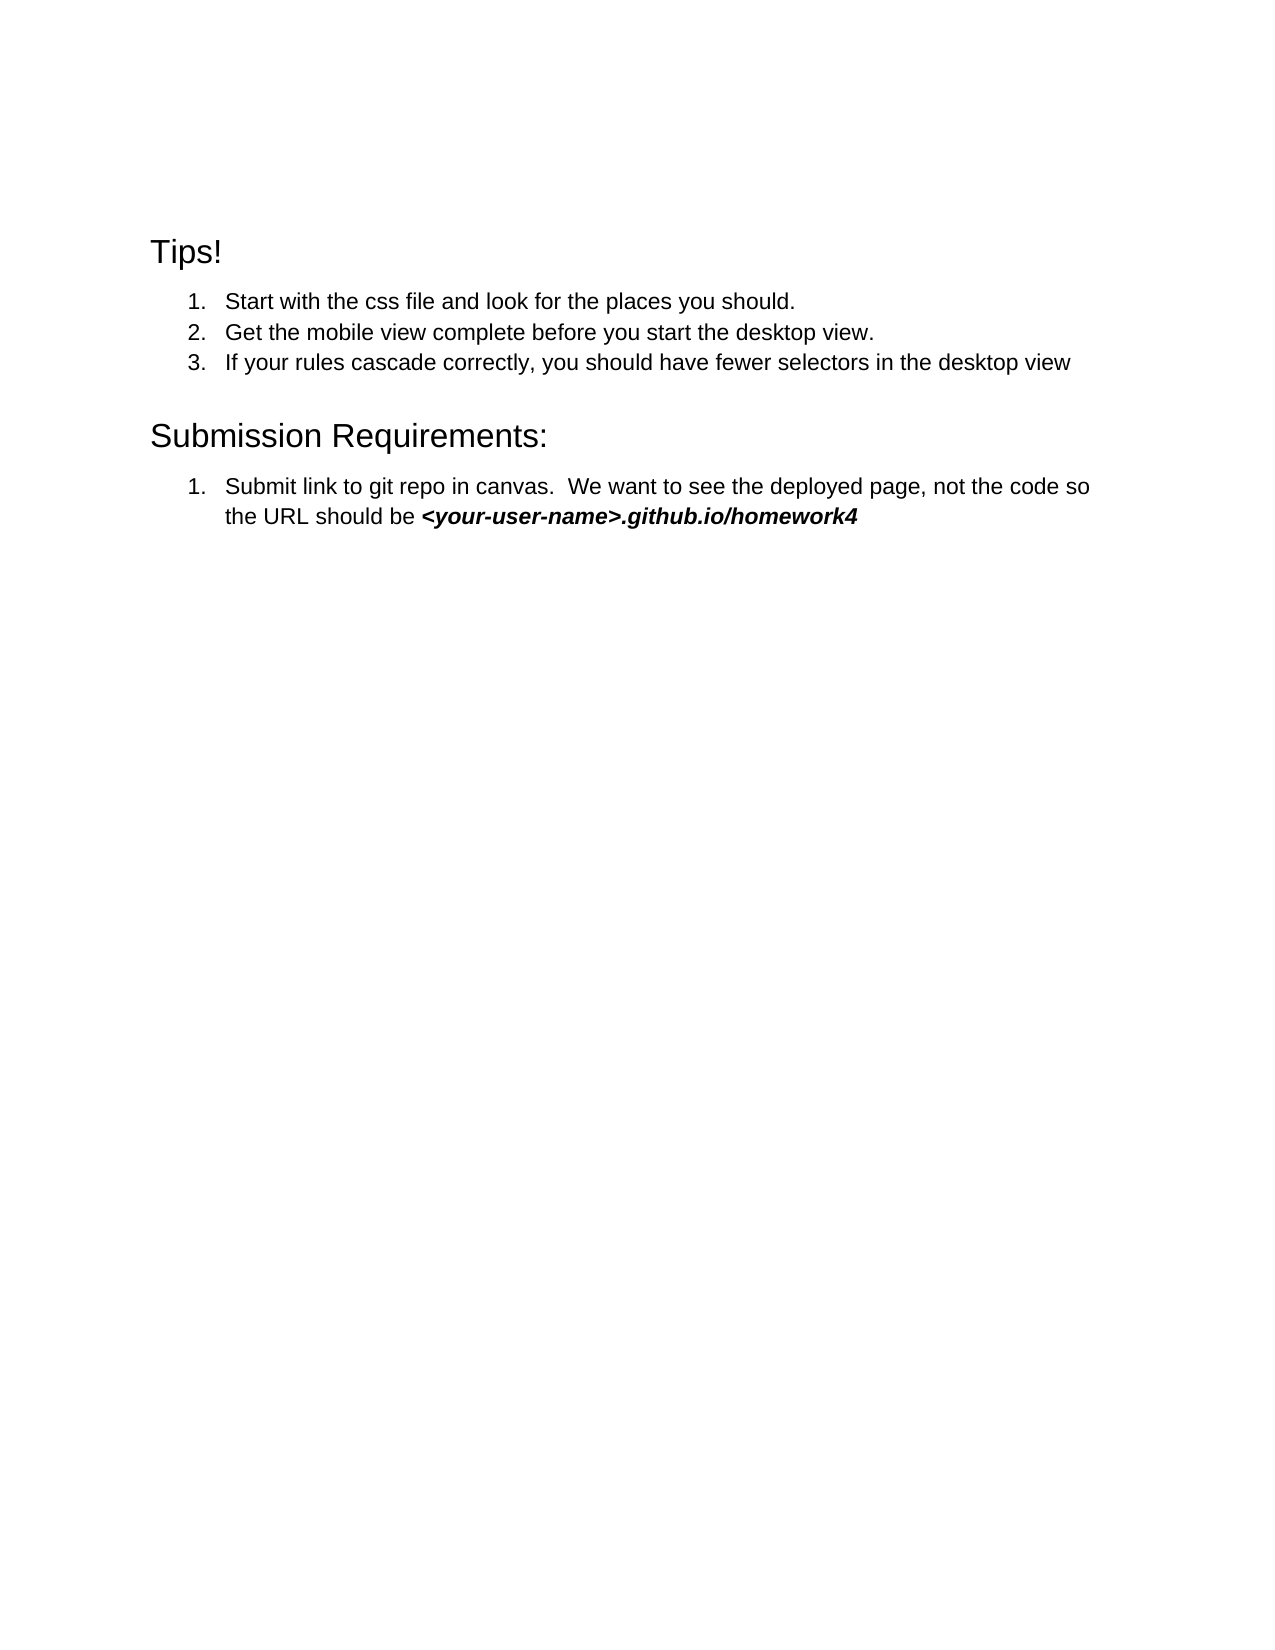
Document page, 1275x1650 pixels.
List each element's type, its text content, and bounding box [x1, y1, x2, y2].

subtitle Submission Requirements: [150, 416, 1125, 455]
list Submit link to git repo in canvas. We want to see the deployed page, not the code so the URL should be <your-user-name>.github.io/homework4 [187, 473, 1125, 530]
subtitle Tips! [150, 232, 1125, 270]
list Start with the css file and look for the places you should. [187, 288, 1125, 315]
list If your rules cascade correctly, you should have fewer selectors in the desktop view [187, 349, 1125, 375]
list Get the mobile view complete before you start the desktop view. [187, 318, 1125, 345]
